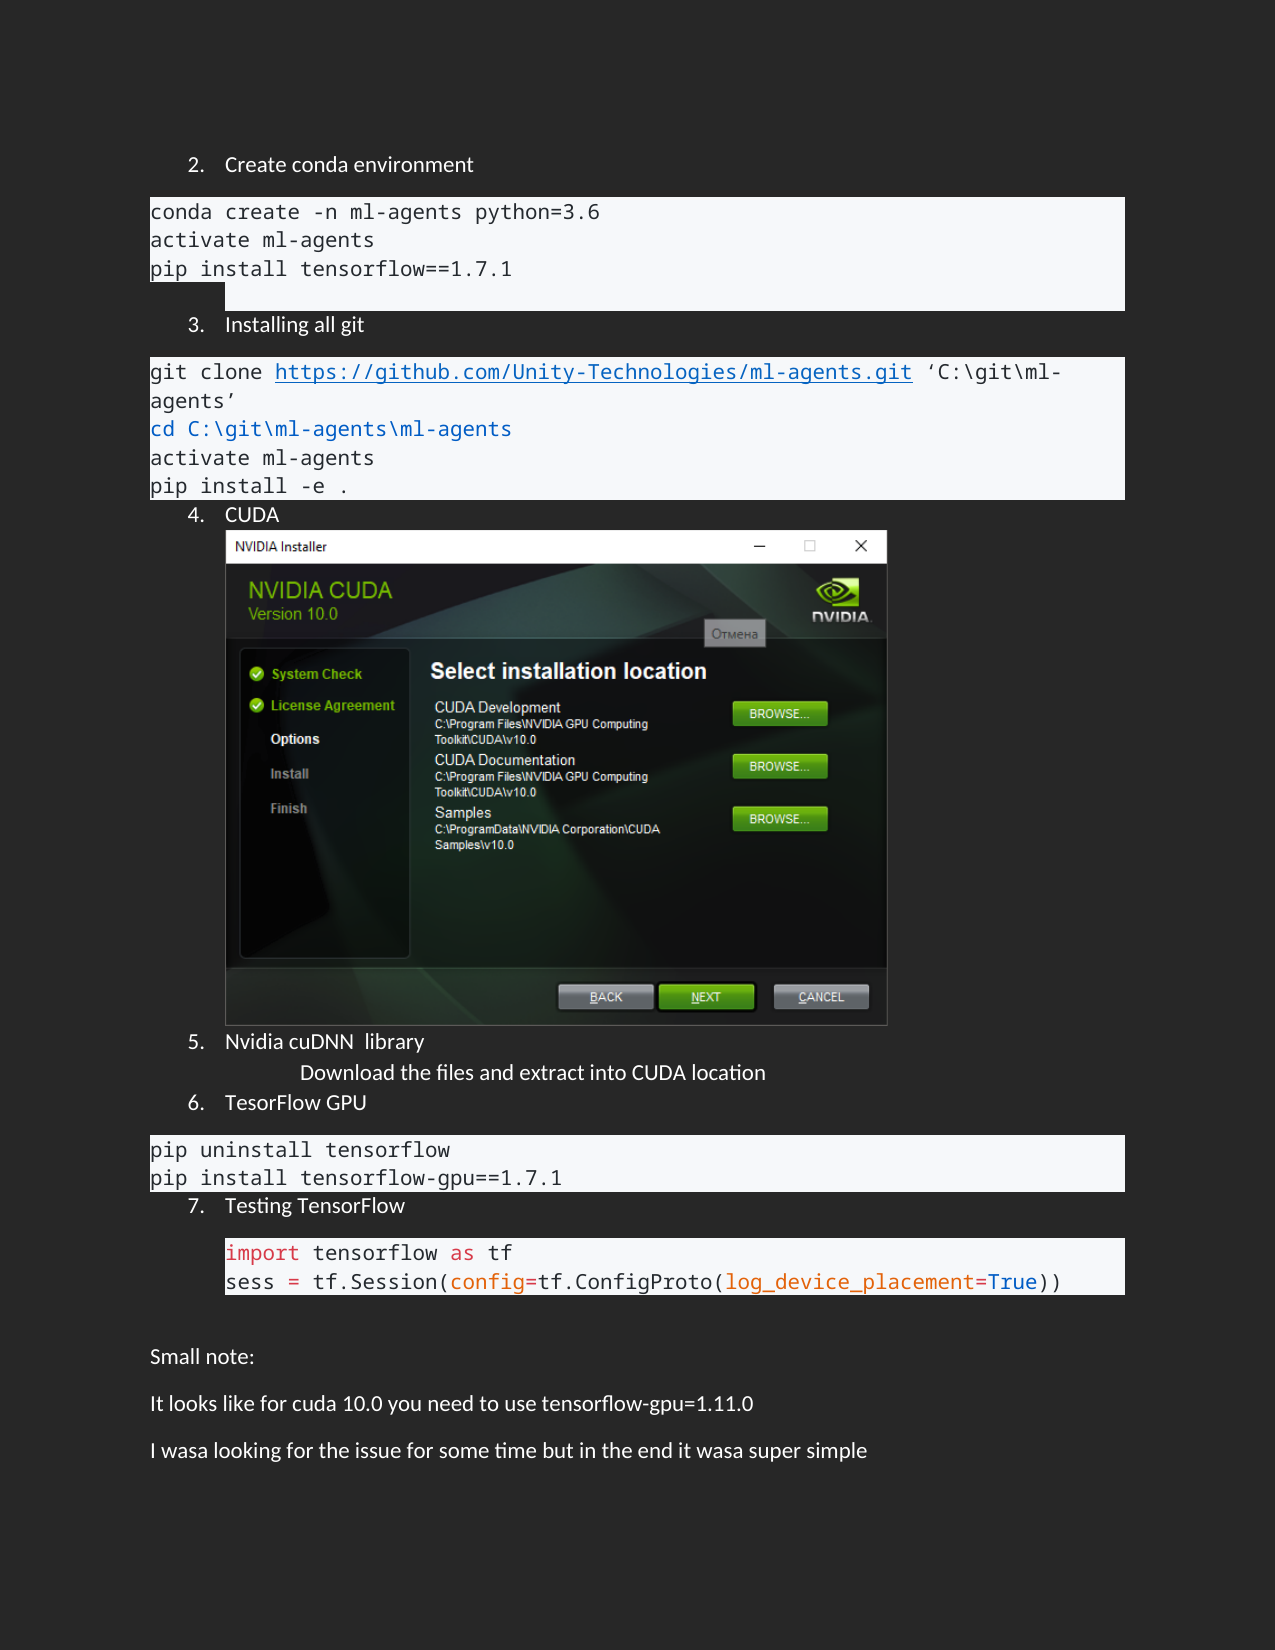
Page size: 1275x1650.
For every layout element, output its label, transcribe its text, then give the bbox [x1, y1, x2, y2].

text I wasa looking for the issue for some time but in the end it wasa super simple [150, 1436, 1125, 1464]
text activate ml-agents [150, 443, 1125, 471]
text pip uninstall tensorflow [150, 1135, 1125, 1163]
text It looks like for cuda 10.0 you need to use tensorflow-gpu=1.11.0 [150, 1389, 1125, 1417]
text pip install tensorflow==1.7.1 [150, 254, 1125, 282]
text cd C:\git\ml-agents\ml-agents [150, 414, 1125, 443]
text git clone https://github.com/Unity-Technologies/ml-agents.git ‘C:\git\ml-agents’ [150, 357, 1125, 414]
list Download the files and extract into CUDA location [225, 1058, 1125, 1086]
list Create conda environment [187, 150, 1125, 178]
text import tensorflow as tf [225, 1238, 1125, 1267]
text sess = tf.Session(config=tf.ConfigProto(log_device_placement=True)) [225, 1267, 1125, 1295]
text Small note: [150, 1342, 1125, 1370]
list Installing all git [187, 311, 1125, 339]
text pip install -e . [150, 471, 1125, 500]
list Nvidia cuDNN library [187, 1027, 1125, 1055]
text pip install tensorflow-gpu==1.7.1 [150, 1163, 1125, 1192]
text activate ml-agents [150, 225, 1125, 254]
list Testing TensorFlow [187, 1192, 1125, 1219]
list CUDA [187, 500, 1125, 528]
list TesorFlow GPU [187, 1088, 1125, 1116]
picture [225, 530, 888, 1026]
text conda create -n ml-agents python=3.6 [150, 197, 1125, 225]
